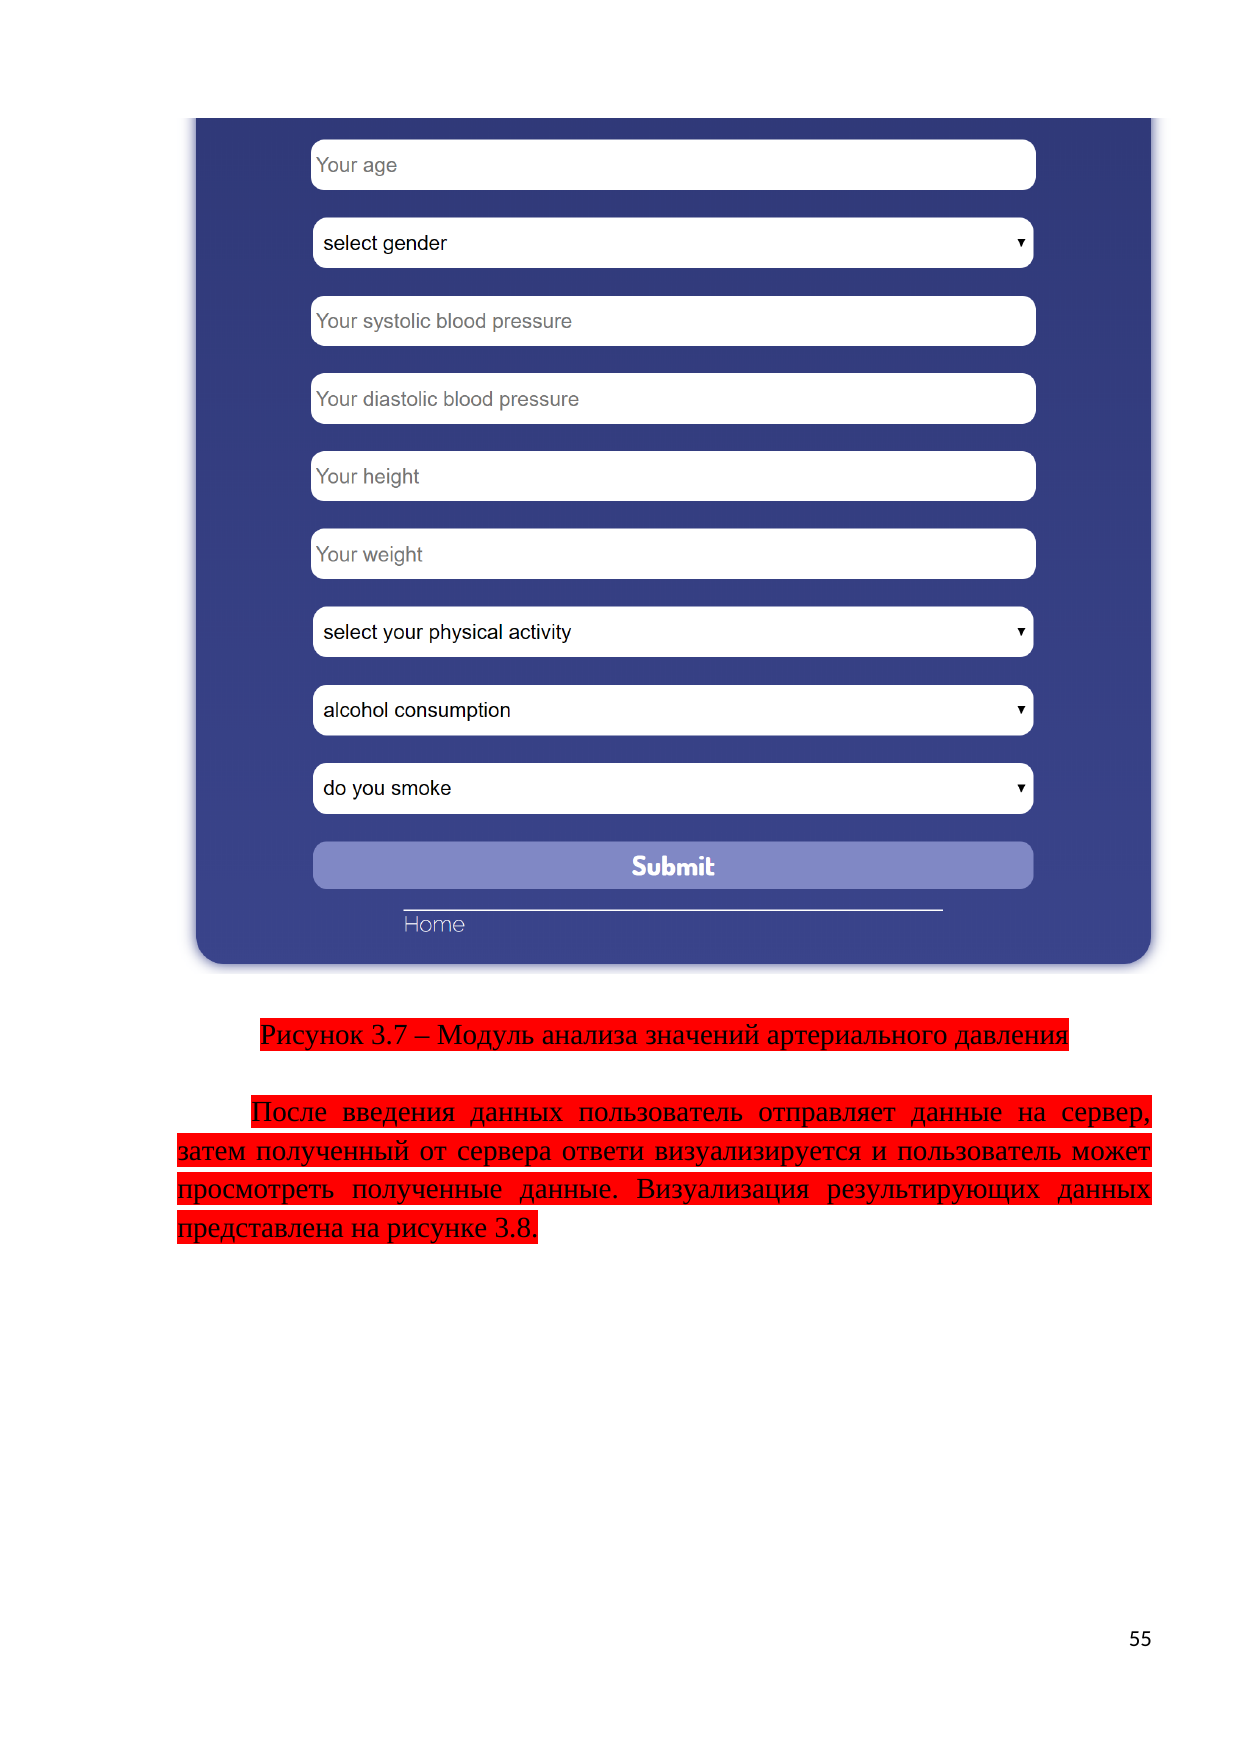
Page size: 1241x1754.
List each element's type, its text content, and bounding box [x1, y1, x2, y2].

picture [177, 118, 1174, 974]
text После введения данных пользователь отправляет данные на сервер, затем полученный от сервера ответи визуализируется и пользователь может просмотреть полученные данные. Визуализация результирующих данных представлена на рисунке 3.8. [177, 1205, 1152, 1244]
text После введения данных пользователь отправляет данные на сервер, затем полученный от сервера ответи визуализируется и пользователь может просмотреть полученные данные. Визуализация результирующих данных представлена на рисунке 3.8. [177, 1094, 1152, 1133]
text Рисунок 3.7 – Модуль анализа значений артериального давления [177, 1017, 1152, 1051]
